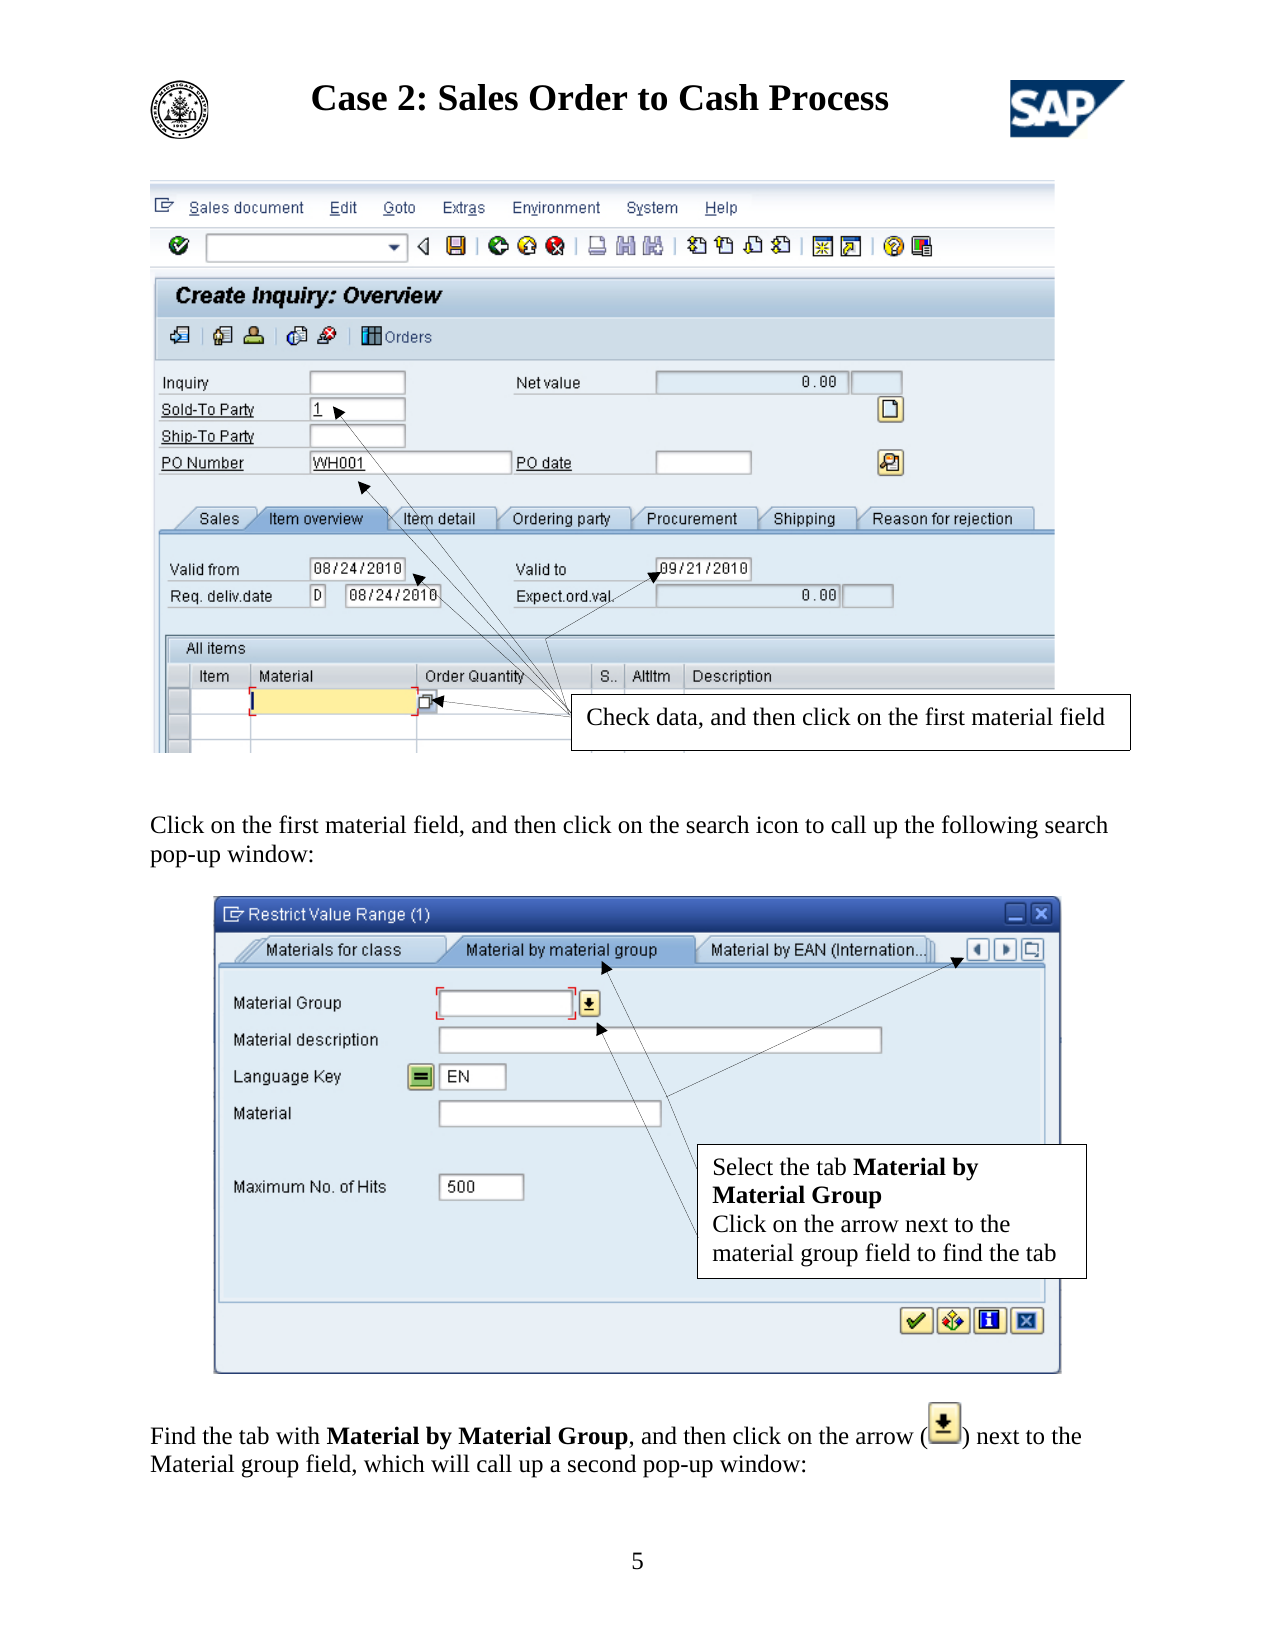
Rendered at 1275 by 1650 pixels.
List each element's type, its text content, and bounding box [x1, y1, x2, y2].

picture [213, 896, 1062, 1374]
picture [150, 80, 209, 139]
picture [150, 180, 1055, 753]
text Find the tab with Material by Material Group, and then click on the arrow () next to the Material group field, which will call up a second pop-up window: [150, 1402, 1125, 1478]
text Click on the first material field, and then click on the search icon to call up the following search pop-up window: [150, 810, 1125, 868]
picture [928, 1402, 962, 1444]
picture [1010, 80, 1125, 139]
